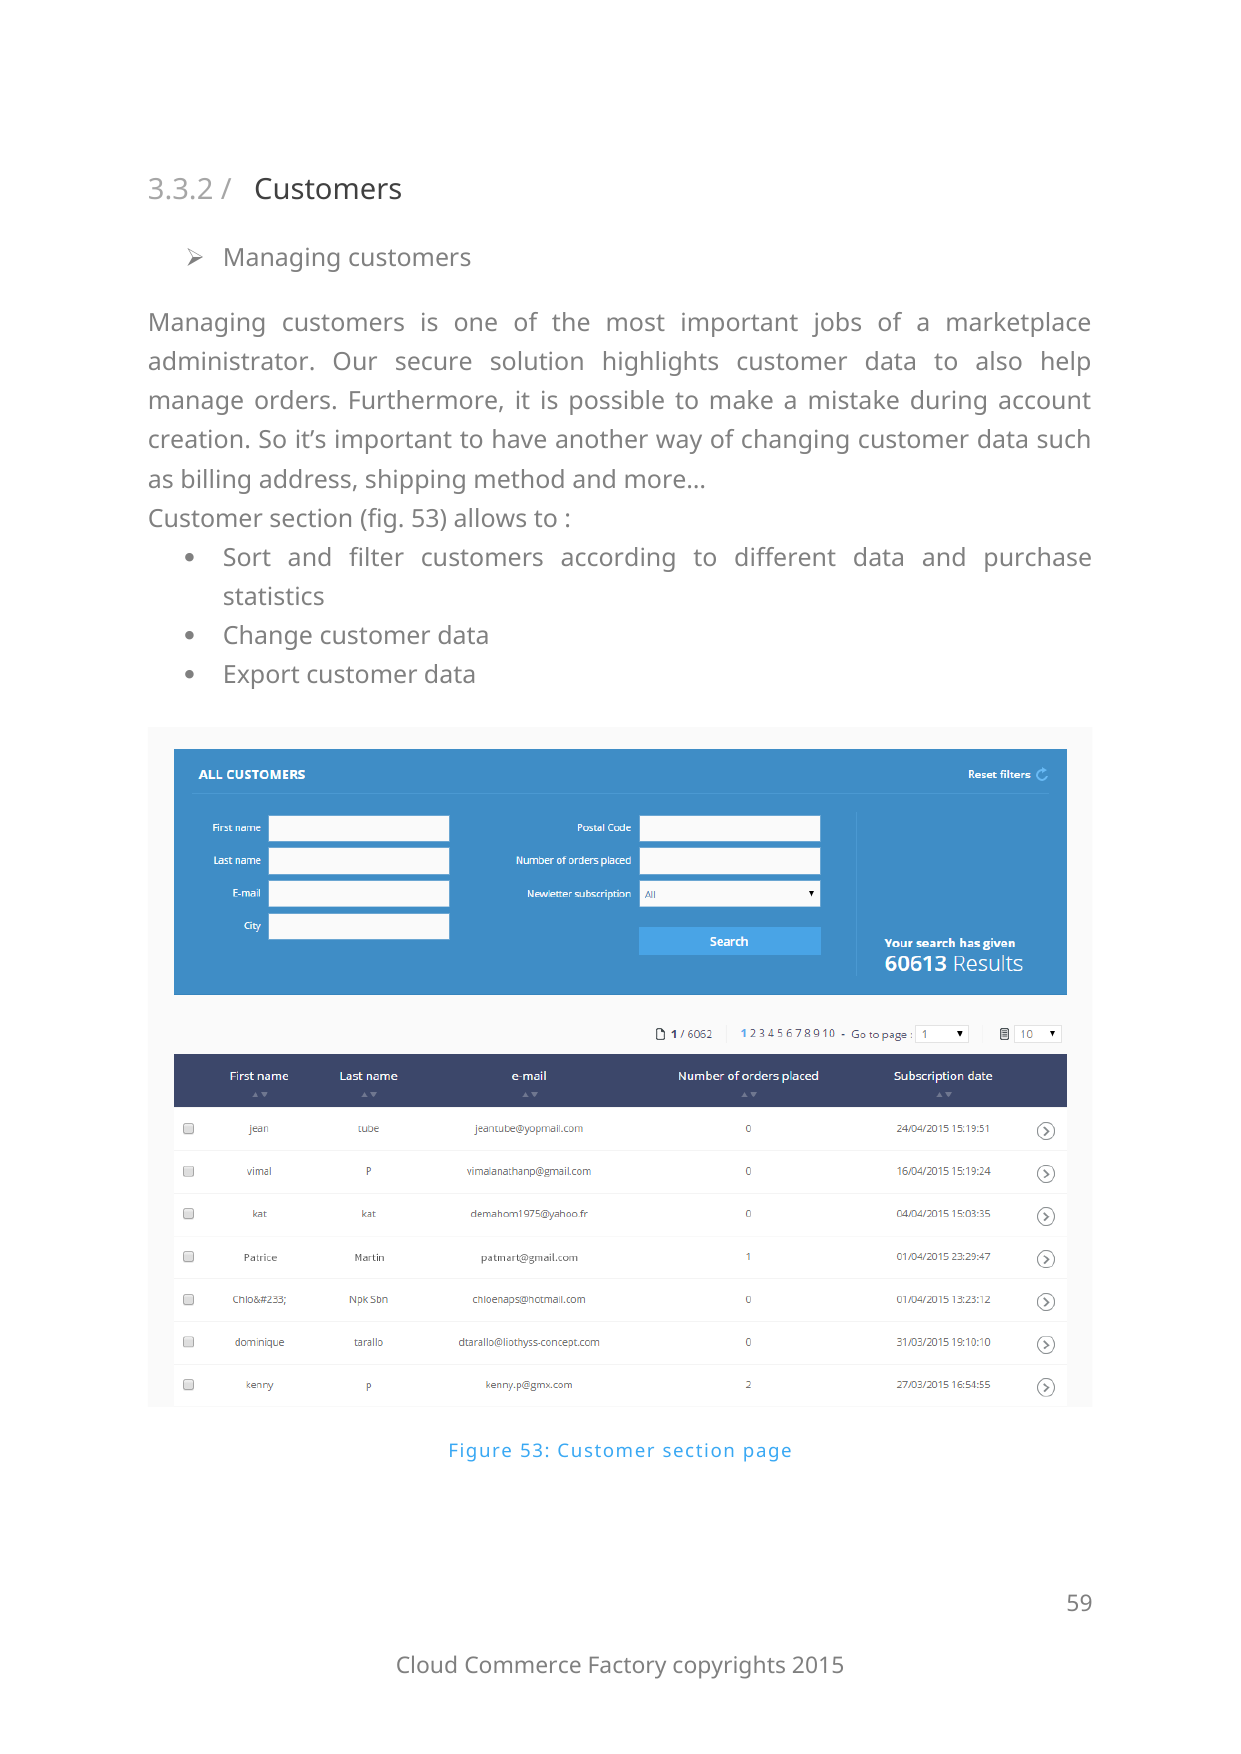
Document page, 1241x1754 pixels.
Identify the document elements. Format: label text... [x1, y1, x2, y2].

list Managing customers [185, 239, 1093, 273]
text Customer section (fig. 53) allows to : [148, 501, 1093, 534]
list Change customer data [185, 618, 1093, 652]
picture [147, 727, 1093, 1407]
subtitle Customers [148, 168, 1093, 208]
text Managing customers is one of the most important jobs of a marketplace administrator. Our secure solution highlights customer data to also help manage orders. Furthermore, it is possible to make a mistake during account creation. So it’s important to have another way of changing customer data such as billing address, shipping method and more… [148, 305, 1093, 495]
subtitle Figure 53: Customer section page [148, 1438, 1093, 1463]
list Sort and filter customers according to different data and purchase statistics [185, 540, 1093, 613]
list Export customer data [185, 657, 1093, 691]
